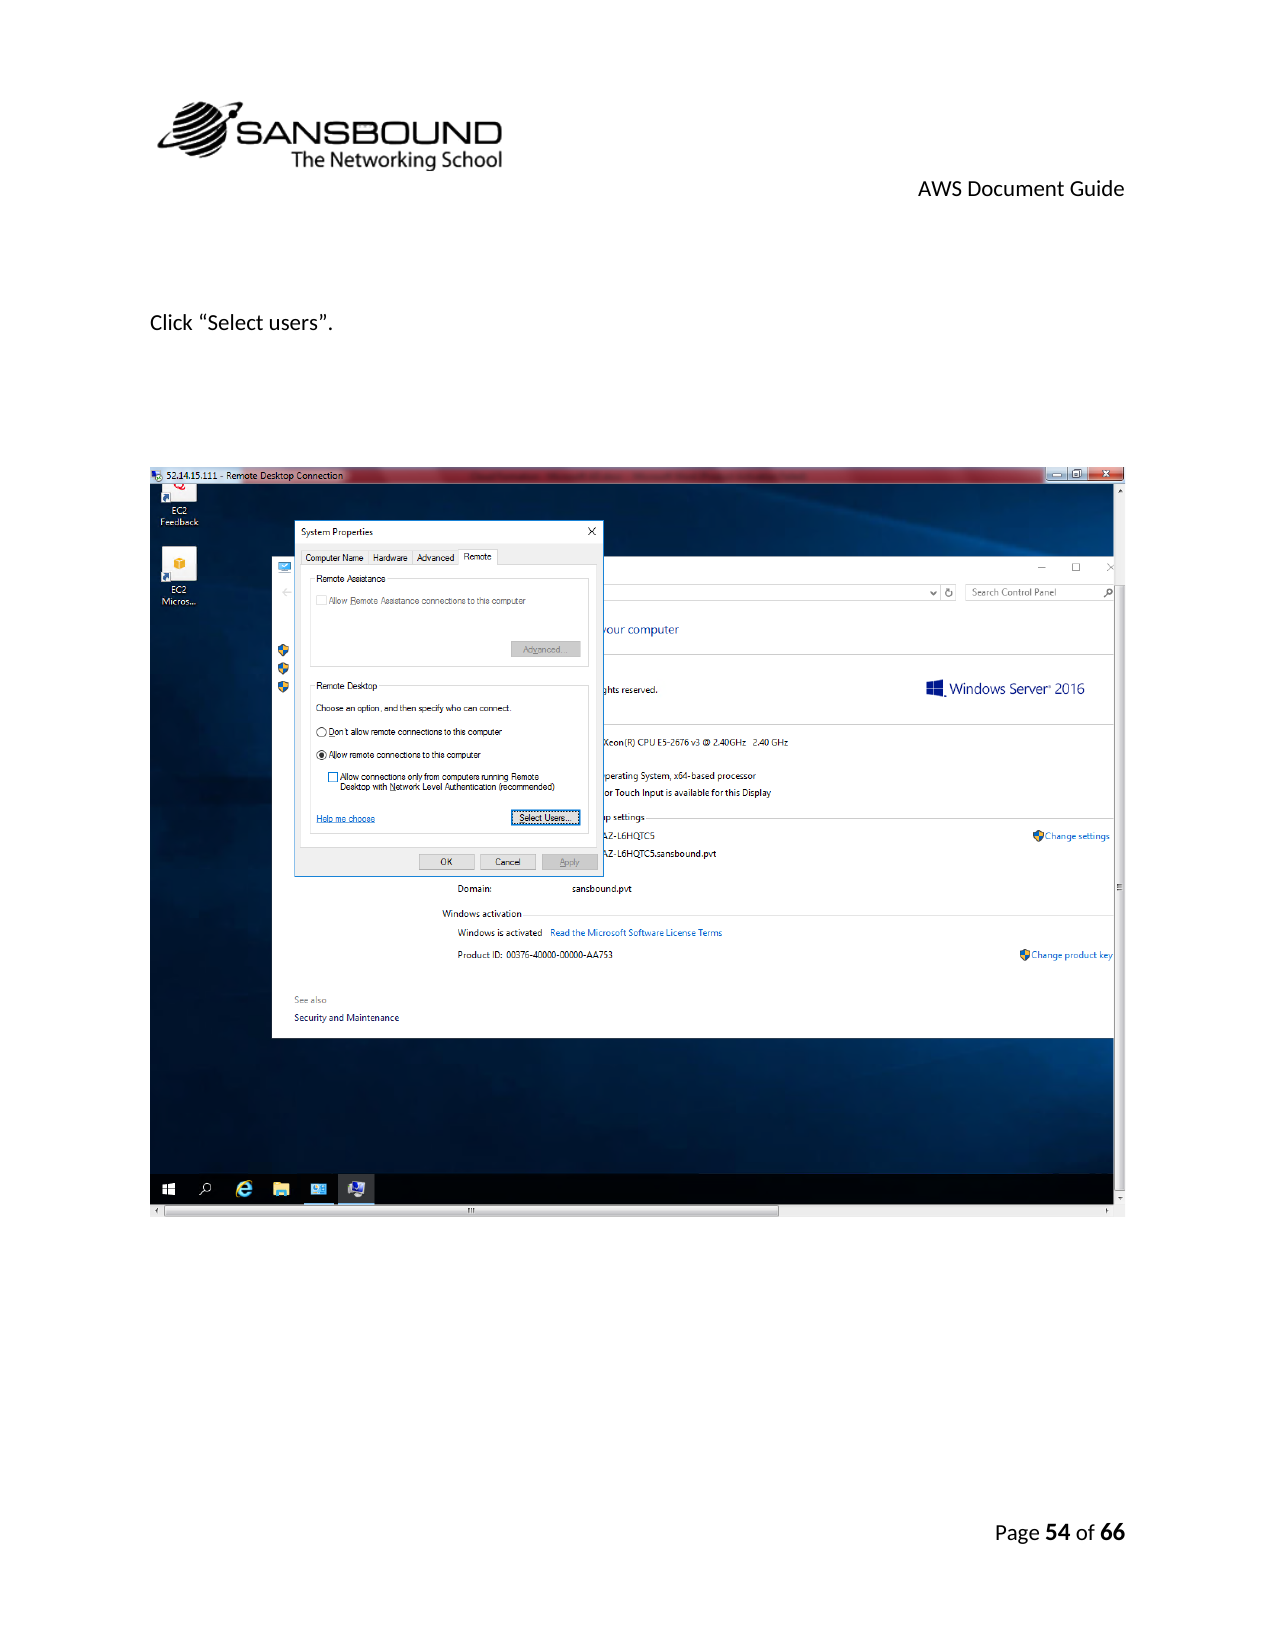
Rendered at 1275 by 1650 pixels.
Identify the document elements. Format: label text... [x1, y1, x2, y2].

picture [150, 467, 1125, 1217]
picture [150, 75, 514, 197]
text Click “Select users”. [150, 308, 1125, 336]
